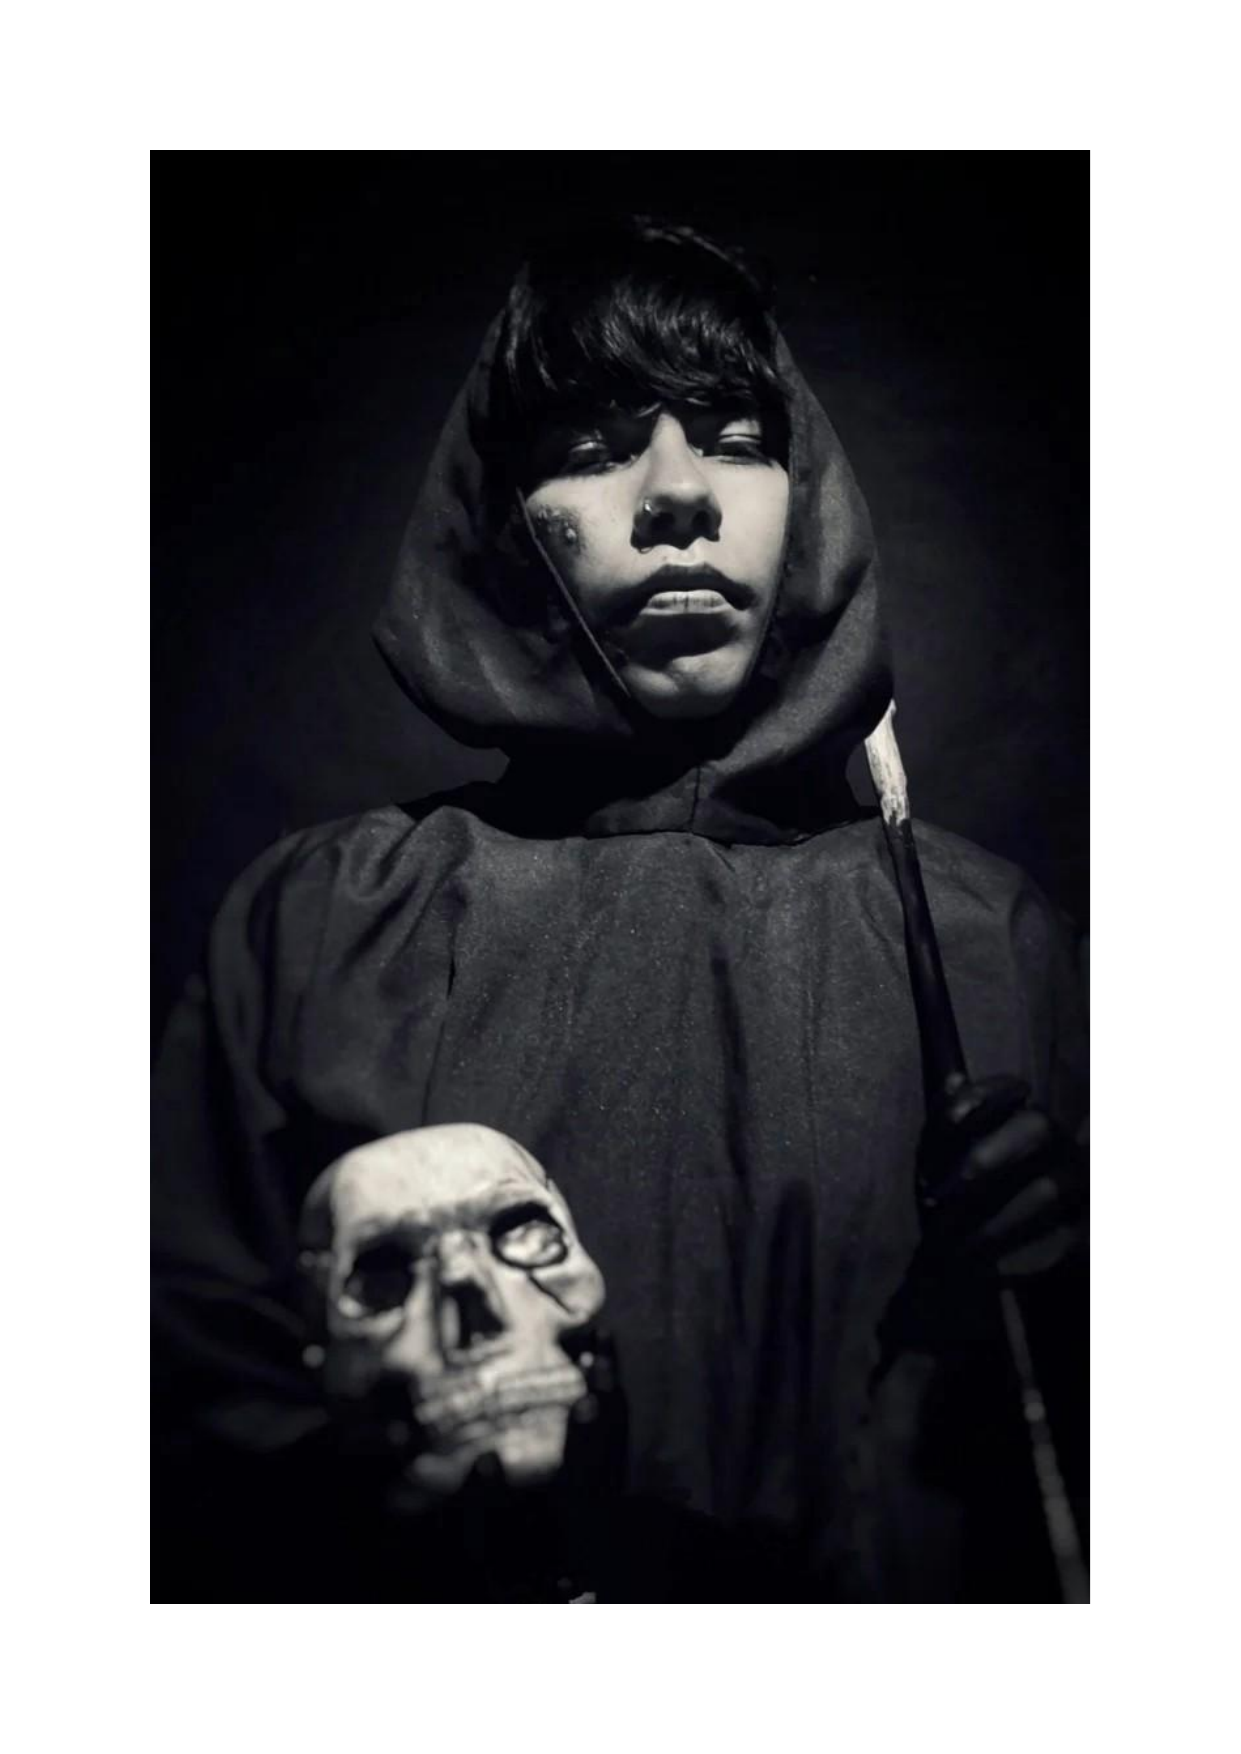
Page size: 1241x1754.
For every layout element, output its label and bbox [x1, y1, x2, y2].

picture [150, 150, 1091, 1604]
